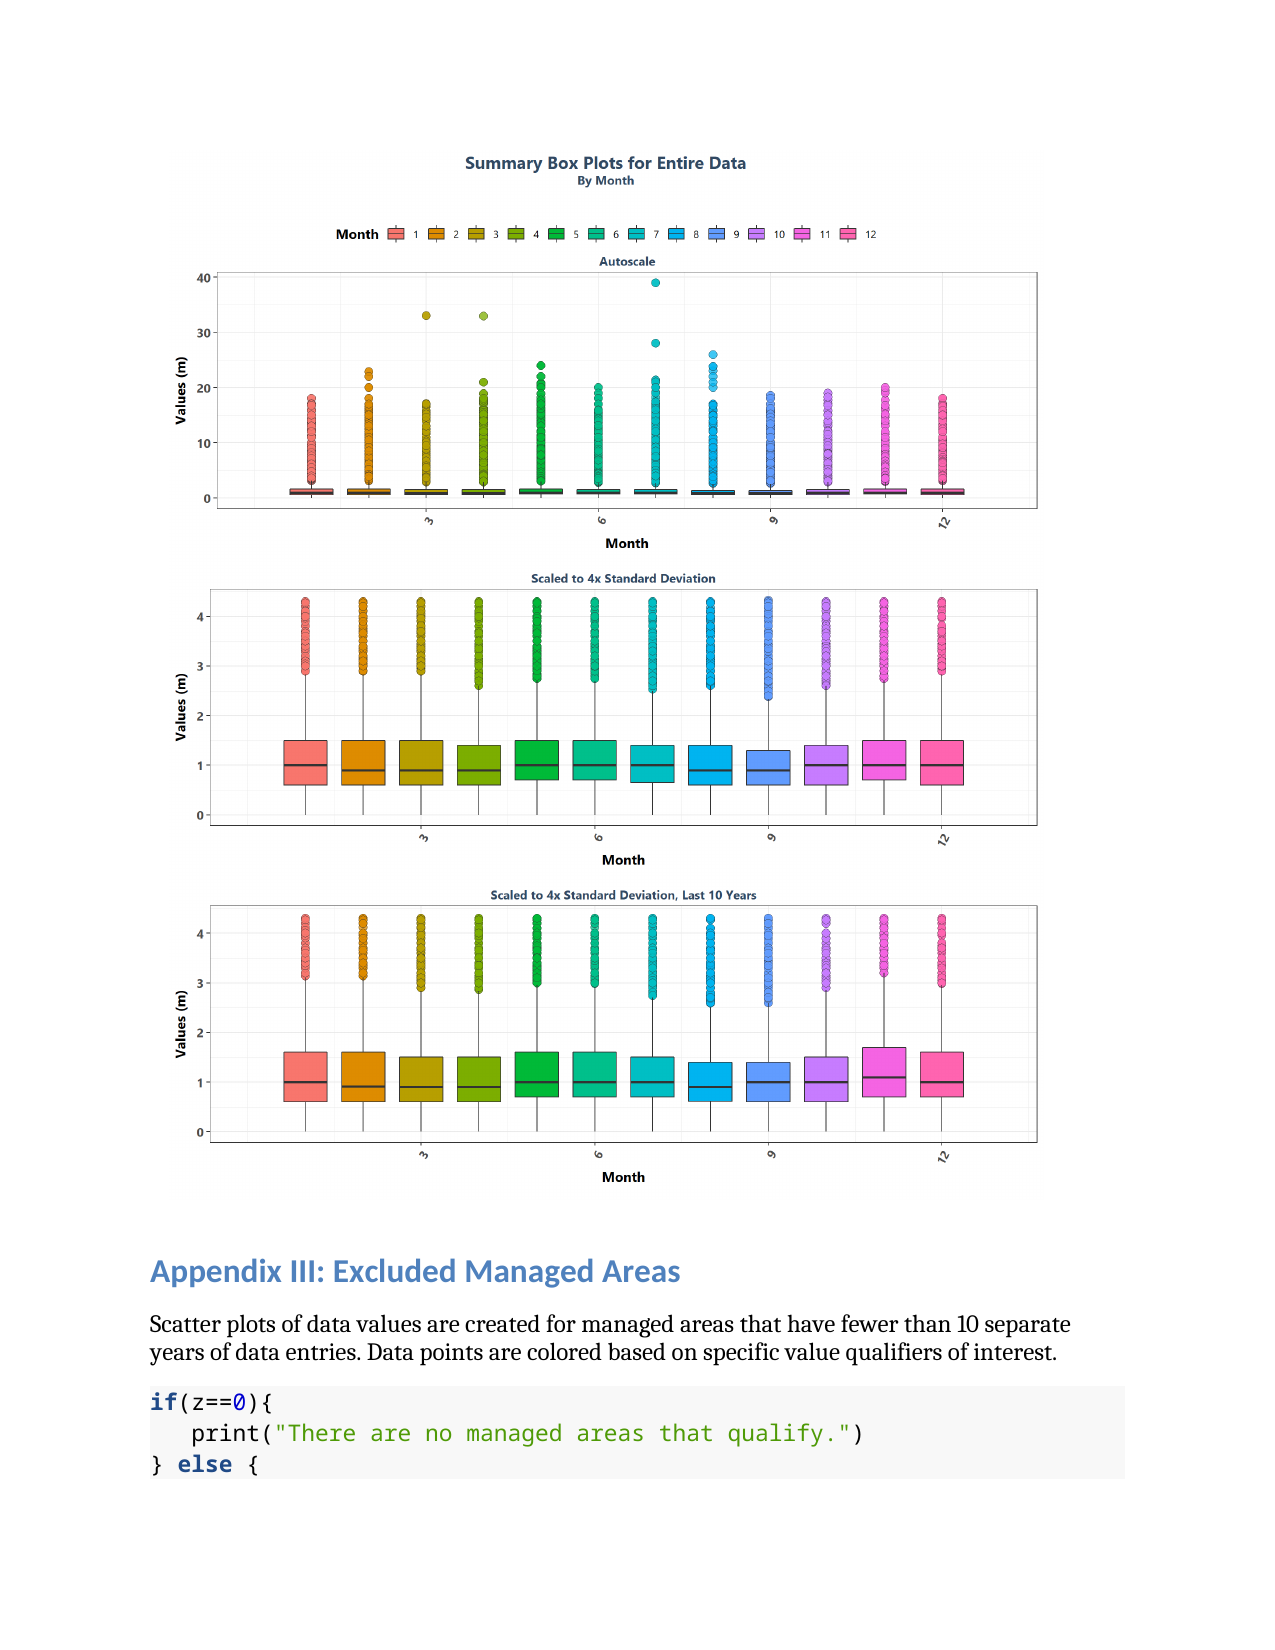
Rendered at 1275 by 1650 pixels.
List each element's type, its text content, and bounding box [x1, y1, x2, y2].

subtitle Appendix III: Excluded Managed Areas [150, 1250, 1125, 1291]
text Scatter plots of data values are created for managed areas that have fewer than 10 separate years of data entries. Data points are colored based on specific value qualifiers of interest. [150, 1309, 1125, 1367]
picture [168, 150, 1044, 1200]
